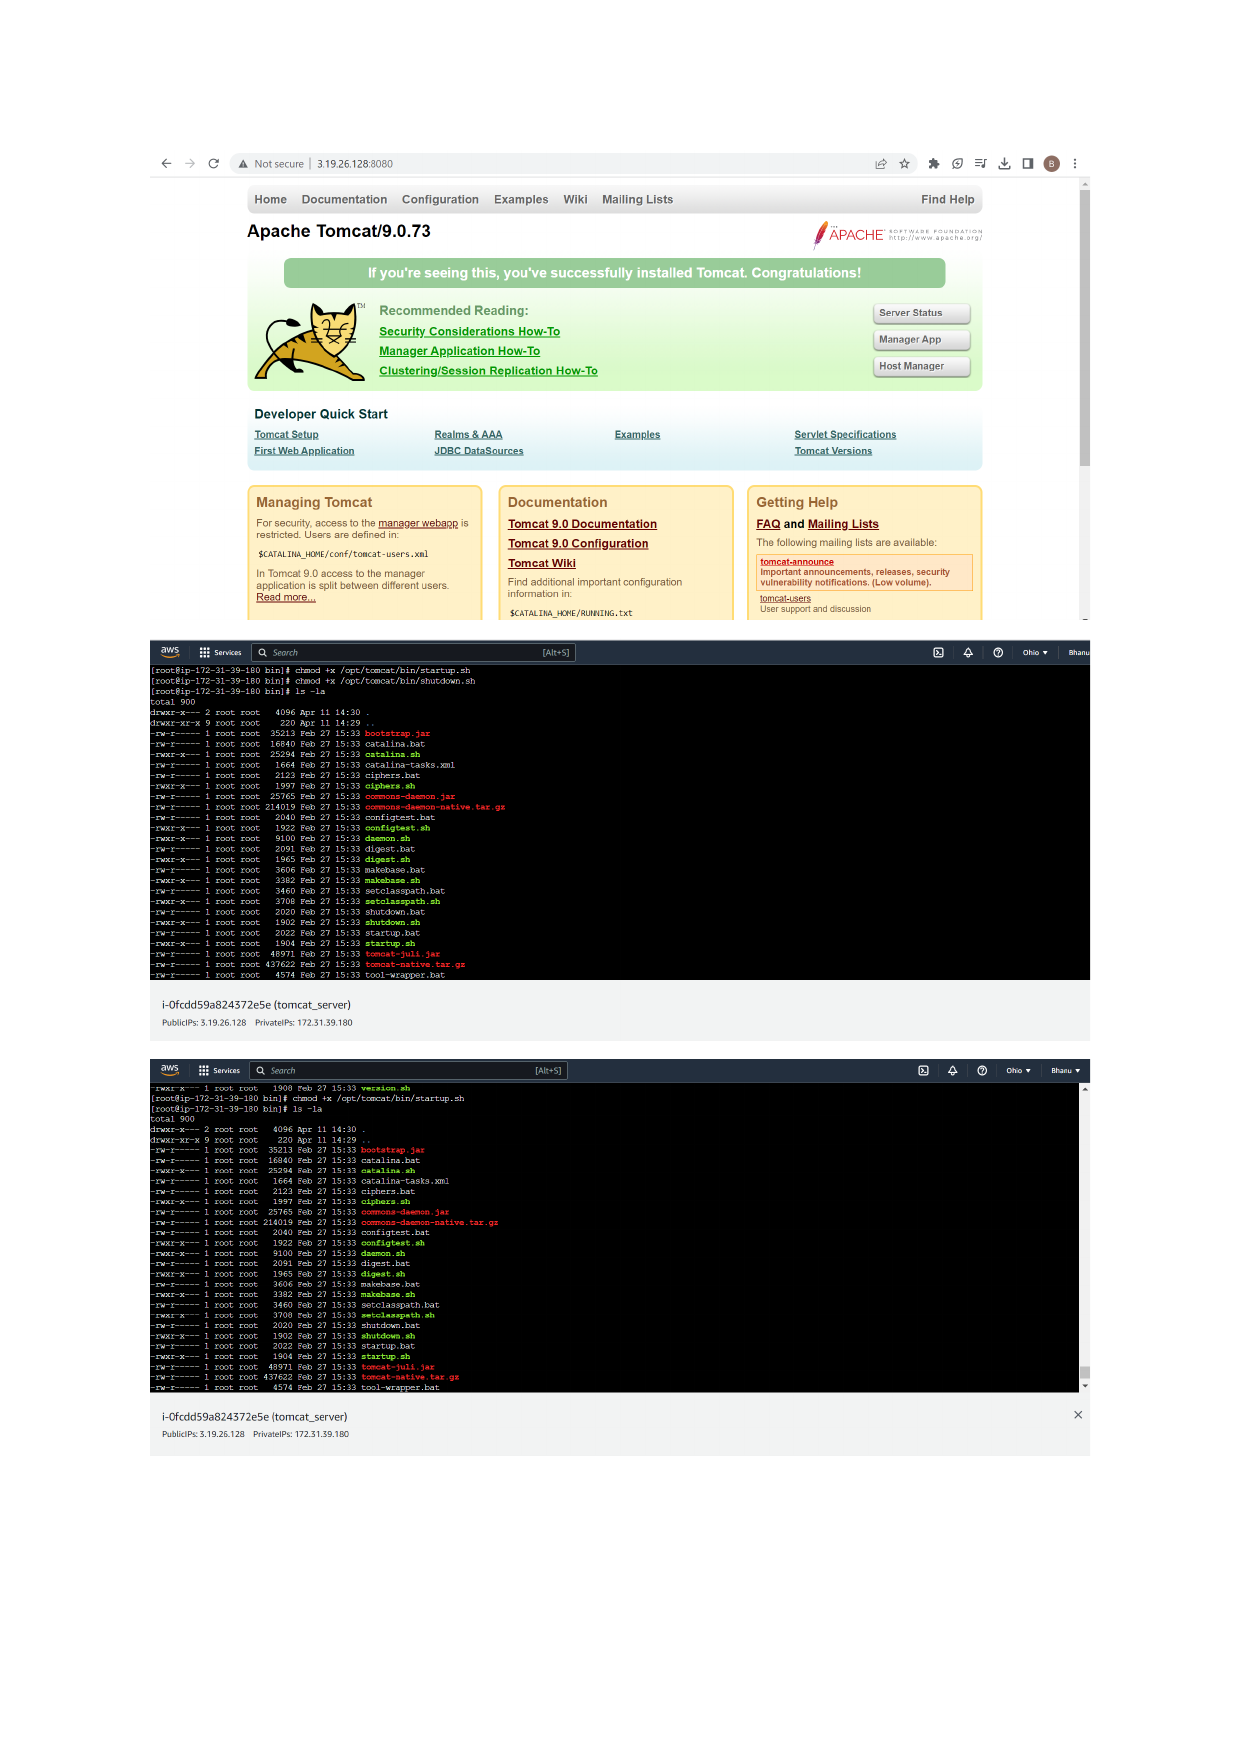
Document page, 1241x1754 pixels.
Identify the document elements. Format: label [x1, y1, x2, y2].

picture [150, 638, 1091, 1041]
picture [150, 1059, 1091, 1456]
picture [150, 150, 1091, 620]
